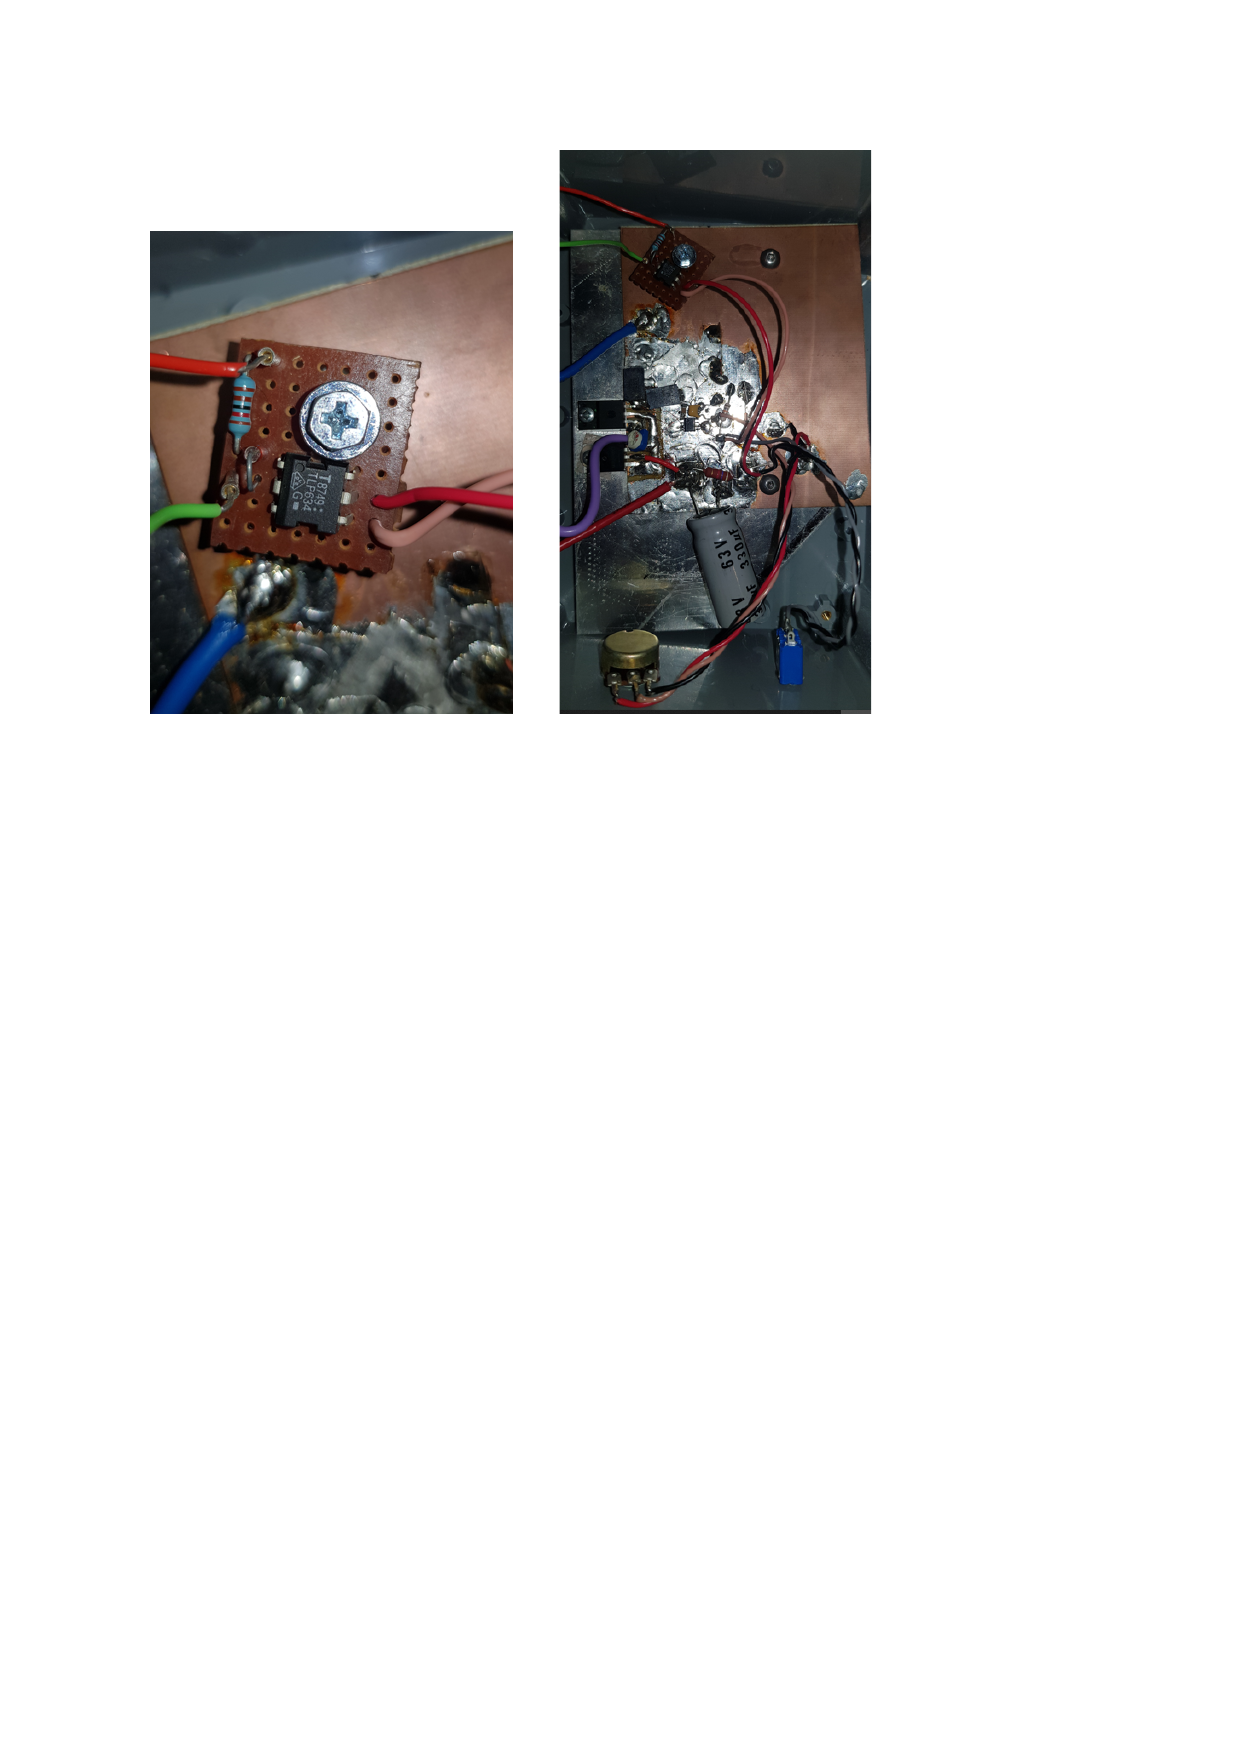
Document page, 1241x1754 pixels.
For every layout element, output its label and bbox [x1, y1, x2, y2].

picture [150, 231, 513, 714]
picture [559, 150, 872, 714]
